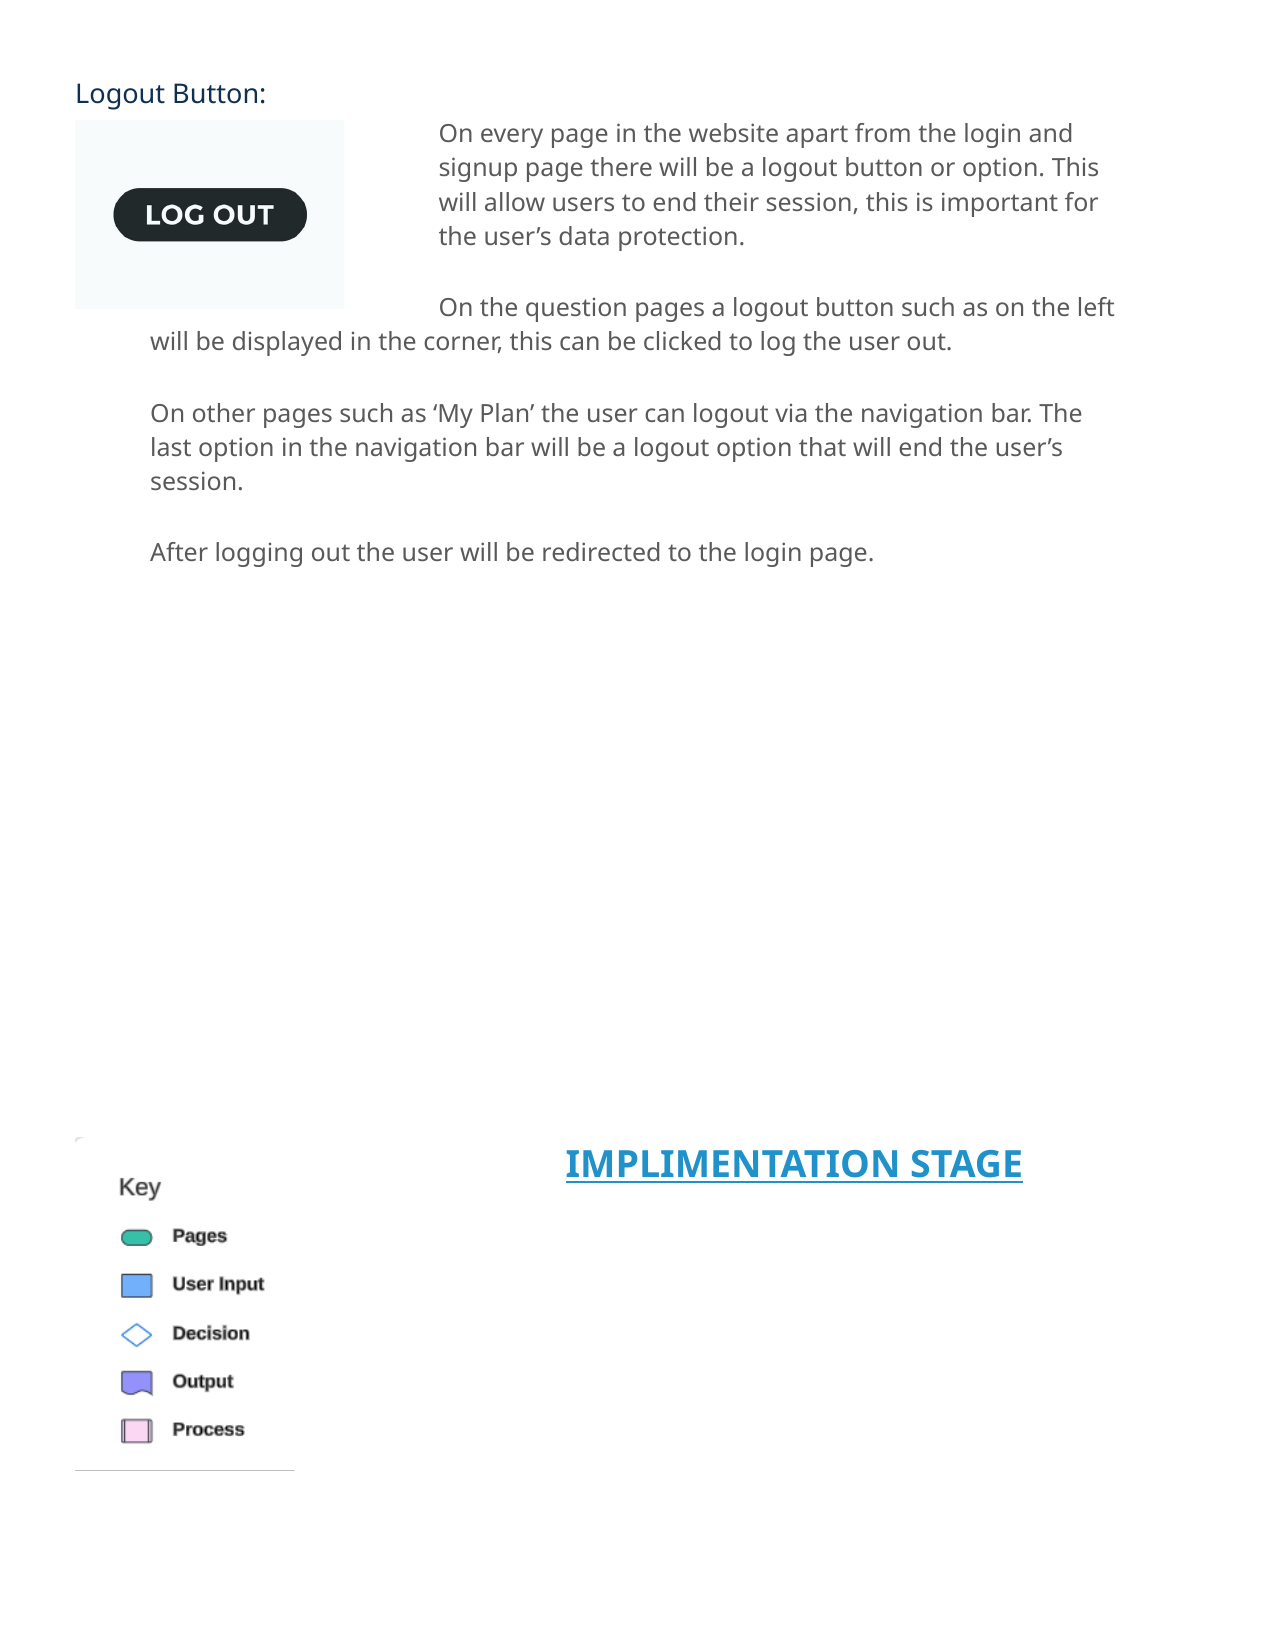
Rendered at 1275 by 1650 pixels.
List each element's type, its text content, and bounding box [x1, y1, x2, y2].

text On the question pages a logout button such as on the left will be displayed in the corner, this can be clicked to log the user out. [150, 290, 1125, 358]
subtitle IMPLIMENTATION STAGE [295, 1138, 1125, 1189]
text On every page in the website apart from the login and signup page there will be a logout button or option. This will allow users to end their session, this is important for the user’s data protection. [150, 116, 1125, 252]
picture [75, 1137, 295, 1472]
picture [75, 120, 345, 309]
subtitle Logout Button: [75, 75, 1125, 112]
text After logging out the user will be redirected to the login page. [150, 535, 1125, 569]
text On other pages such as ‘My Plan’ the user can logout via the navigation bar. The last option in the navigation bar will be a logout option that will end the user’s session. [150, 395, 1125, 498]
